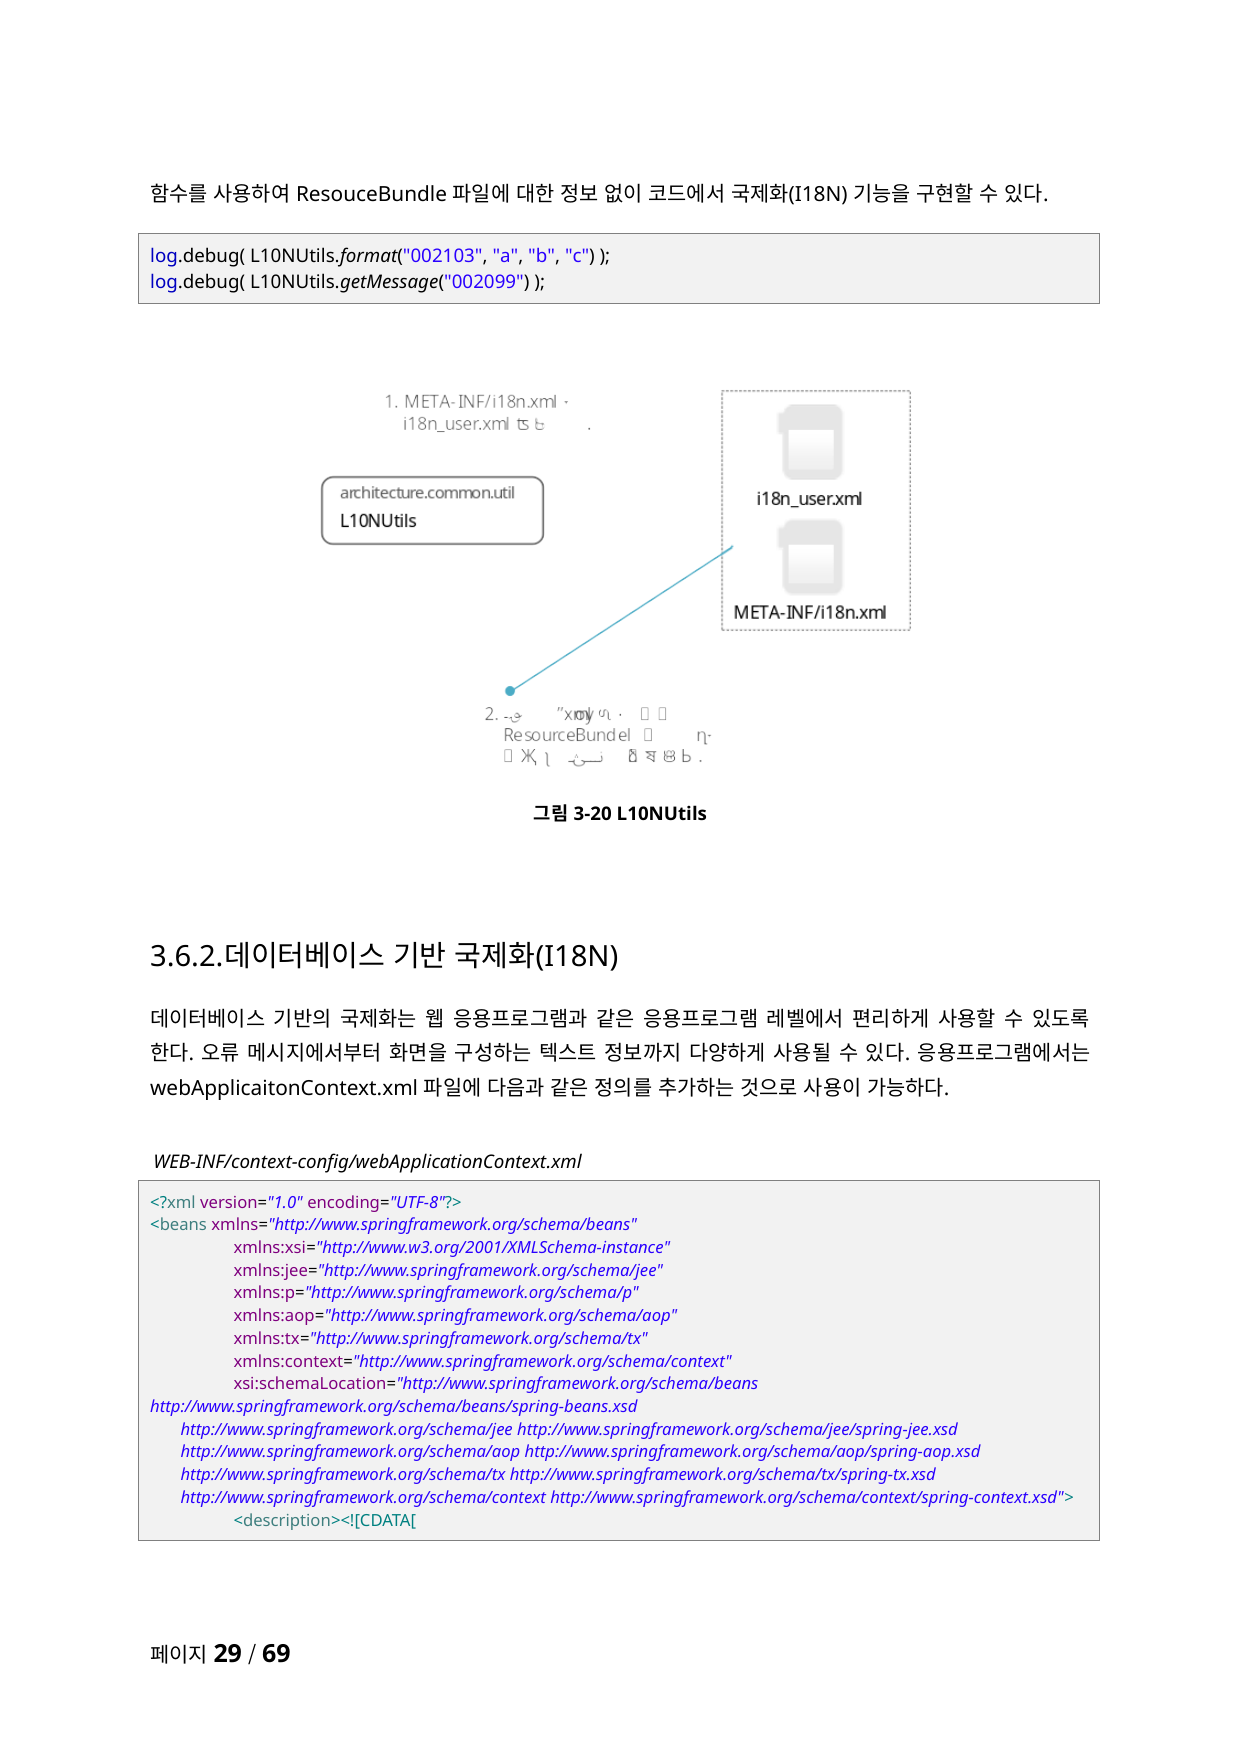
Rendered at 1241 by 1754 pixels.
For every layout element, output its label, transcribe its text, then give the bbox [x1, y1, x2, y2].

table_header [139, 1181, 1099, 1540]
text 데이터베이스 기반의 국제화는 웹 응용프로그램과 같은 응용프로그램 레벨에서 편리하게 사용할 수 있도록 한다. 오류 메시지에서부터 화면을 구성하는 텍스트 정보까지 다양하게 사용될 수 있다. 응용프로그램에서는 webApplicaitonContext.xml 파일에 다음과 같은 정의를 추가하는 것으로 사용이 가능하다. [150, 1002, 1090, 1102]
table_header log.debug( L10NUtils.format("002103", "a", "b", "c") ); log.debug( L10NUtils.getMessage("002099") ); [139, 234, 1099, 303]
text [150, 177, 1090, 207]
subtitle 데이터베이스 기반 국제화(I18N) [150, 932, 1090, 975]
